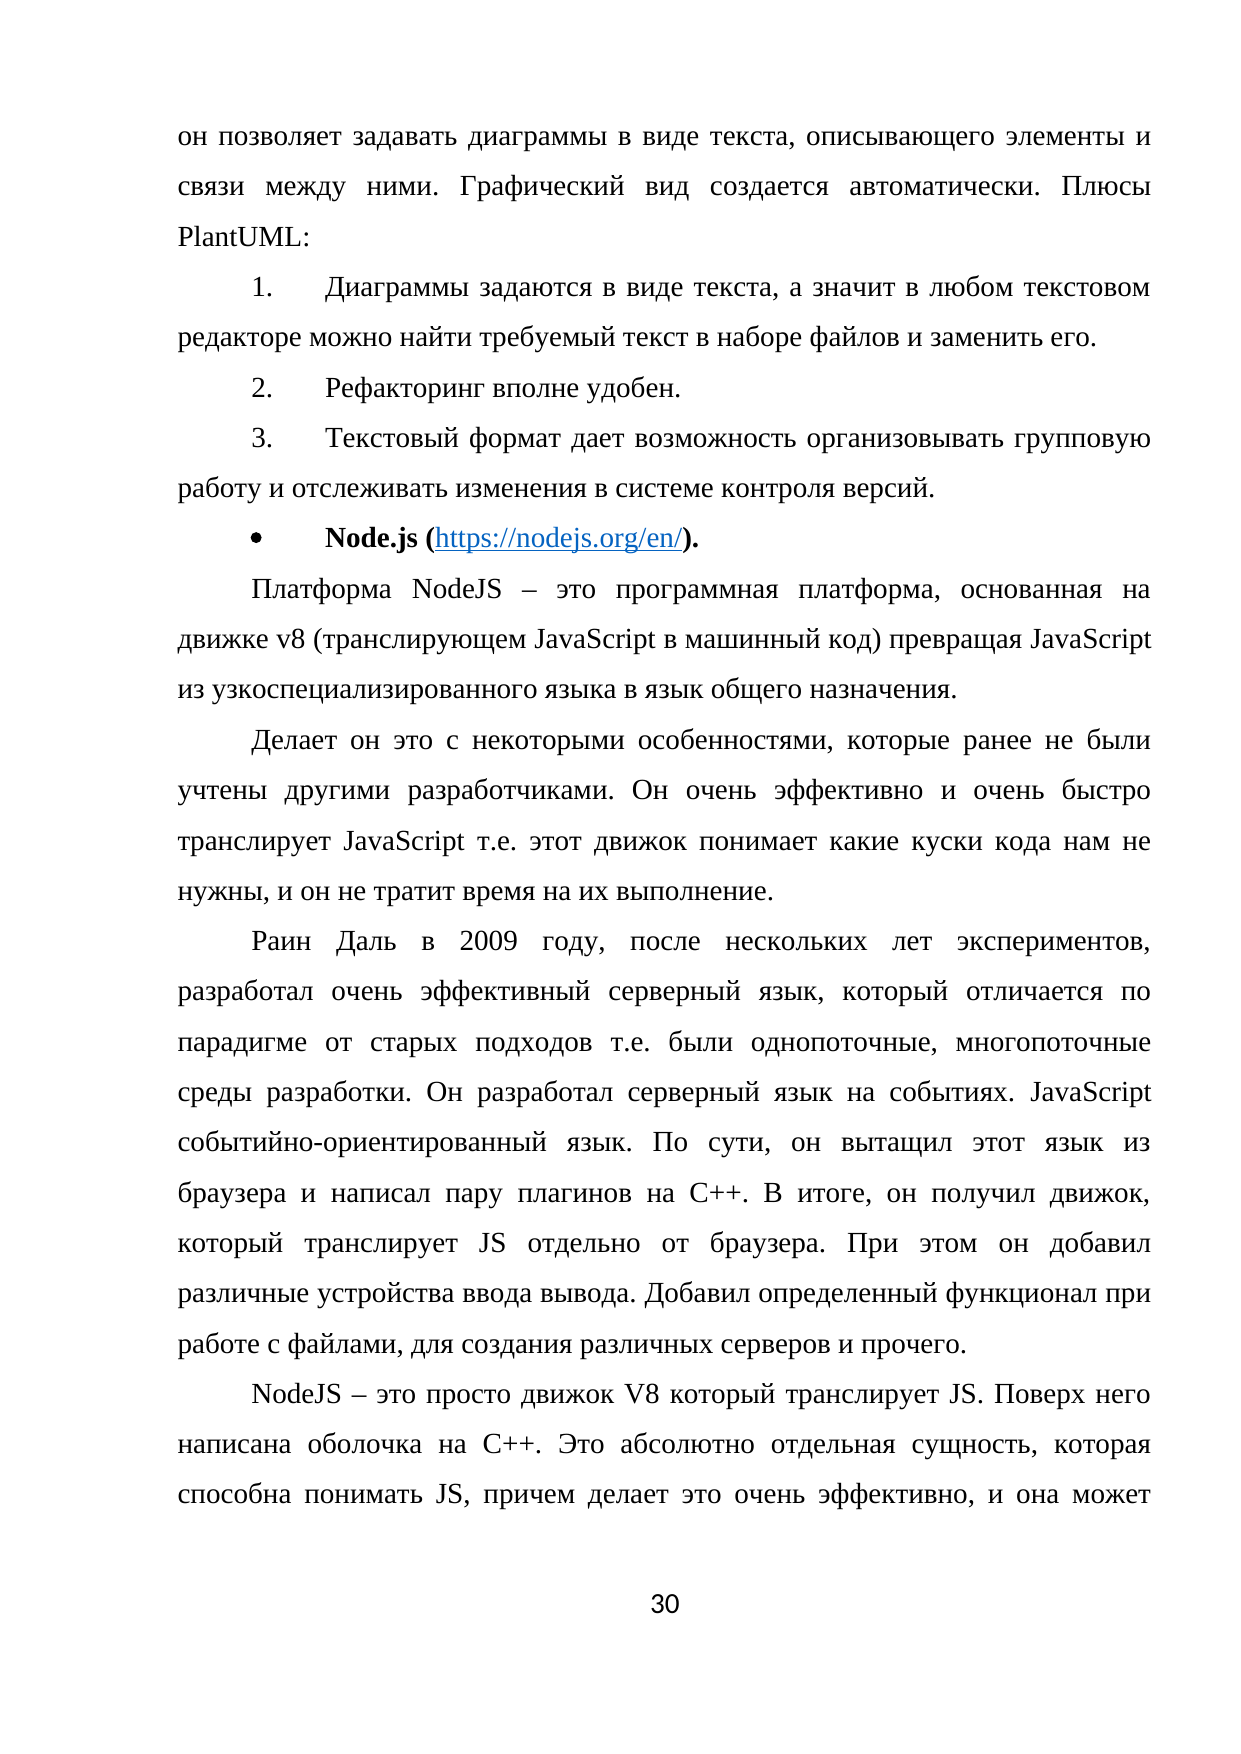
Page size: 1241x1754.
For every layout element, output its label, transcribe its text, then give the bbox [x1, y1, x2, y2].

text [177, 1376, 1152, 1510]
text Делает он это с некоторыми особенностями, которые ранее не были учтены другими разработчиками. Он очень эффективно и очень быстро транслирует JavaScript т.е. этот движок понимает какие куски кода нам не нужны, и он не тратит время на их выполнение. [177, 722, 1152, 906]
list Рефакторинг вполне удобен. [177, 370, 1152, 403]
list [177, 118, 1152, 252]
list Платформа NodeJS – это программная платформа, основанная на движке v8 (транслирующем JavaScript в машинный код) превращая JavaScript из узкоспециализированного языка в язык общего назначения. [177, 571, 1152, 705]
list Node.js (https://nodejs.org/en/). [177, 521, 1152, 554]
list Текстовый формат дает возможность организовывать групповую работу и отслеживать изменения в системе контроля версий. [177, 420, 1152, 504]
list Диаграммы задаются в виде текста, а значит в любом текстовом редакторе можно найти требуемый текст в наборе файлов и заменить его. [177, 269, 1152, 353]
text Раин Даль в 2009 году, после нескольких лет экспериментов, разработал очень эффективный серверный язык, который отличается по парадигме от старых подходов т.е. были однопоточные, многопоточные среды разработки. Он разработал серверный язык на событиях. JavaScript событийно-ориентированный язык. По сути, он вытащил этот язык из браузера и написал пару плагинов на С++. В итоге, он получил движок, который транслирует JS отдельно от браузера. При этом он добавил различные устройства ввода вывода. Добавил определенный функционал при работе с файлами, для создания различных серверов и прочего. [177, 923, 1152, 1359]
